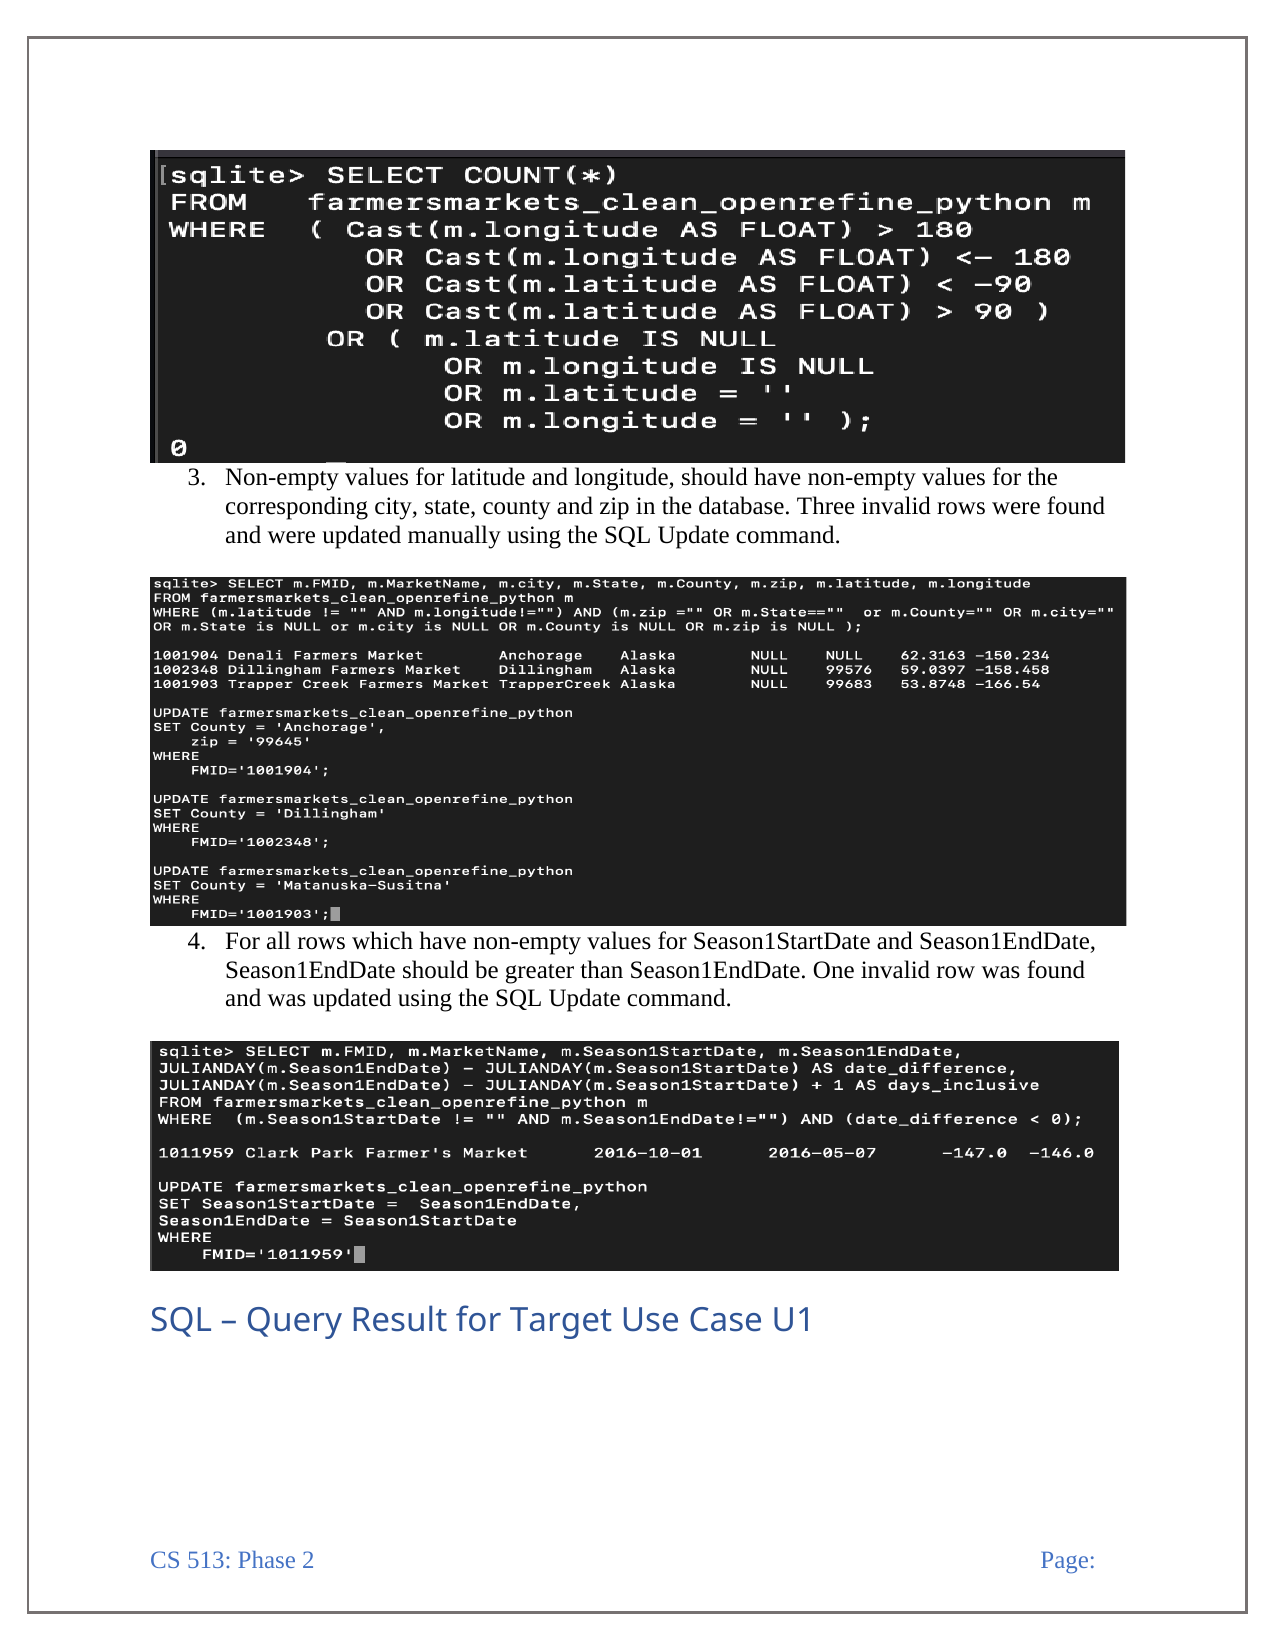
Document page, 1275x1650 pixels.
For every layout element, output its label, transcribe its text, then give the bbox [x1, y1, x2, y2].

picture [150, 577, 1127, 926]
picture [150, 150, 1125, 463]
picture [150, 1041, 1119, 1271]
list Non-empty values for latitude and longitude, should have non-empty values for the corresponding city, state, county and zip in the database. Three invalid rows were found and were updated manually using the SQL Update command. [187, 463, 1125, 549]
subtitle SQL – Query Result for Target Use Case U1 [150, 1296, 1125, 1341]
list For all rows which have non-empty values for Season1StartDate and Season1EndDate, Season1EndDate should be greater than Season1EndDate. One invalid row was found and was updated using the SQL Update command. [187, 926, 1125, 1012]
